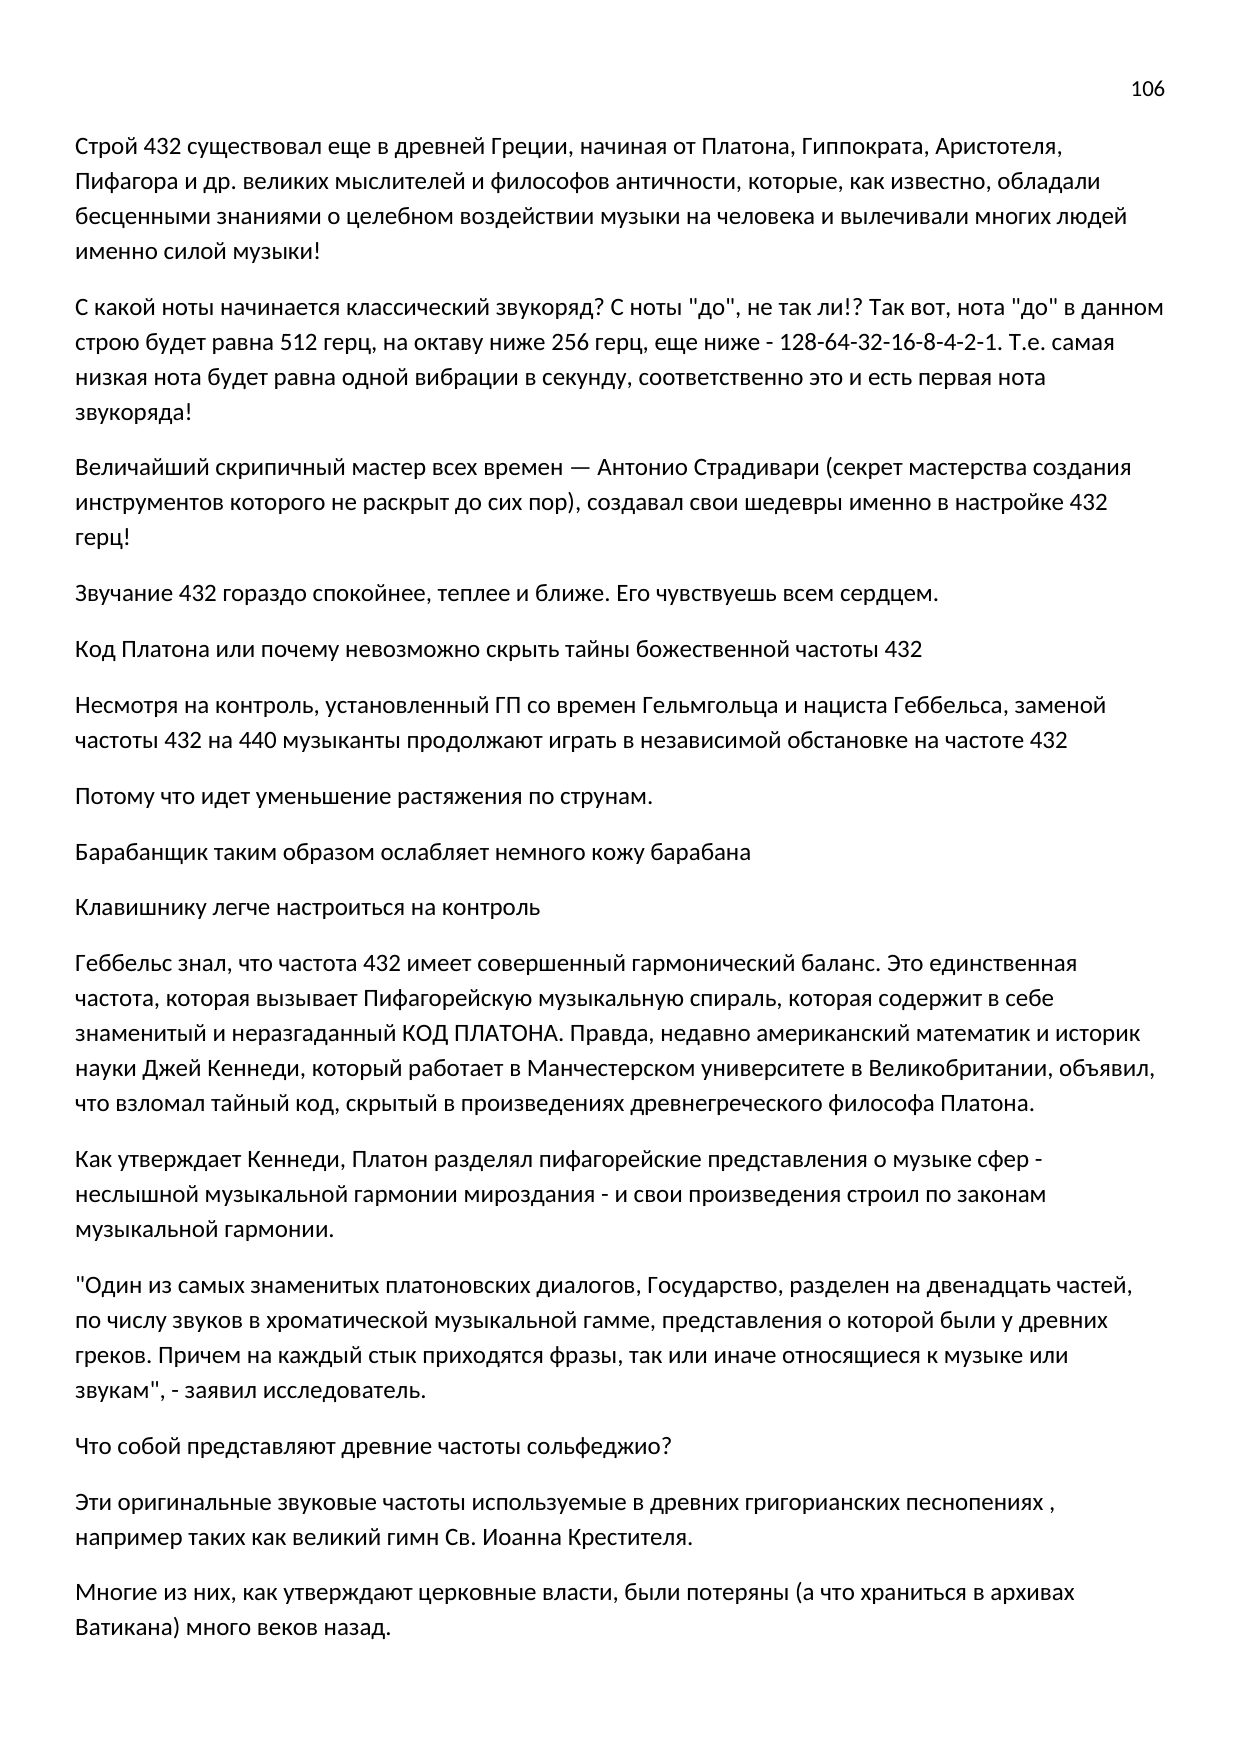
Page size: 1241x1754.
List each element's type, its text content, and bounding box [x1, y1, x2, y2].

text Строй 432 существовал еще в древней Греции, начиная от Платона, Гиппократа, Аристотеля, Пифагора и др. великих мыслителей и философов античности, которые, как известно, обладали бесценными знаниями о целебном воздействии музыки на человека и вылечивали многих людей именно силой музыки! [75, 130, 1165, 265]
text Эти оригинальные звуковые частоты используемые в древних григорианских песнопениях , например таких как великий гимн Св. Иоанна Крестителя. [75, 1486, 1165, 1551]
text Клавишнику легче настроиться на контроль [75, 891, 1165, 922]
text Несмотря на контроль, установленный ГП со времен Гельмгольца и нациста Геббельса, заменой частоты 432 на 440 музыканты продолжают играть в независимой обстановке на частоте 432 [75, 689, 1165, 754]
text Потому что идет уменьшение растяжения по струнам. [75, 780, 1165, 810]
text С какой ноты начинается классический звукоряд? С ноты "до", не так ли!? Так вот, нота "до" в данном строю будет равна 512 герц, на октаву ниже 256 герц, еще ниже - 128-64-32-16-8-4-2-1. Т.е. самая низкая нота будет равна одной вибрации в секунду, соответственно это и есть первая нота звукоряда! [75, 291, 1165, 426]
text Геббельс знал, что частота 432 имеет совершенный гармонический баланс. Это единственная частота, которая вызывает Пифагорейскую музыкальную спираль, которая содержит в себе знаменитый и неразгаданный КОД ПЛАТОНА. Правда, недавно американский математик и историк науки Джей Кеннеди, который работает в Манчестерском университете в Великобритании, объявил, что взломал тайный код, скрытый в произведениях древнегреческого философа Платона. [75, 947, 1165, 1118]
text Величайший скрипичный мастер всех времен — Антонио Страдивари (секрет мастерства создания инструментов которого не раскрыт до сих пор), создавал свои шедевры именно в настройке 432 герц! [75, 451, 1165, 552]
text Барабанщик таким образом ослабляет немного кожу барабана [75, 836, 1165, 866]
text Многие из них, как утверждают церковные власти, были потеряны (а что храниться в архивах Ватикана) много веков назад. [75, 1576, 1165, 1642]
text "Один из самых знаменитых платоновских диалогов, Государство, разделен на двенадцать частей, по числу звуков в хроматической музыкальной гамме, представления о которой были у древних греков. Причем на каждый стык приходятся фразы, так или иначе относящиеся к музыке или звукам", - заявил исследователь. [75, 1269, 1165, 1404]
text Что собой представляют древние частоты сольфеджио? [75, 1430, 1165, 1460]
text Код Платона или почему невозможно скрыть тайны божественной частоты 432 [75, 633, 1165, 664]
text Звучание 432 гораздо спокойнее, теплее и ближе. Его чувствуешь всем сердцем. [75, 577, 1165, 608]
text Как утверждает Кеннеди, Платон разделял пифагорейские представления о музыке сфер - неслышной музыкальной гармонии мироздания - и свои произведения строил по законам музыкальной гармонии. [75, 1143, 1165, 1244]
